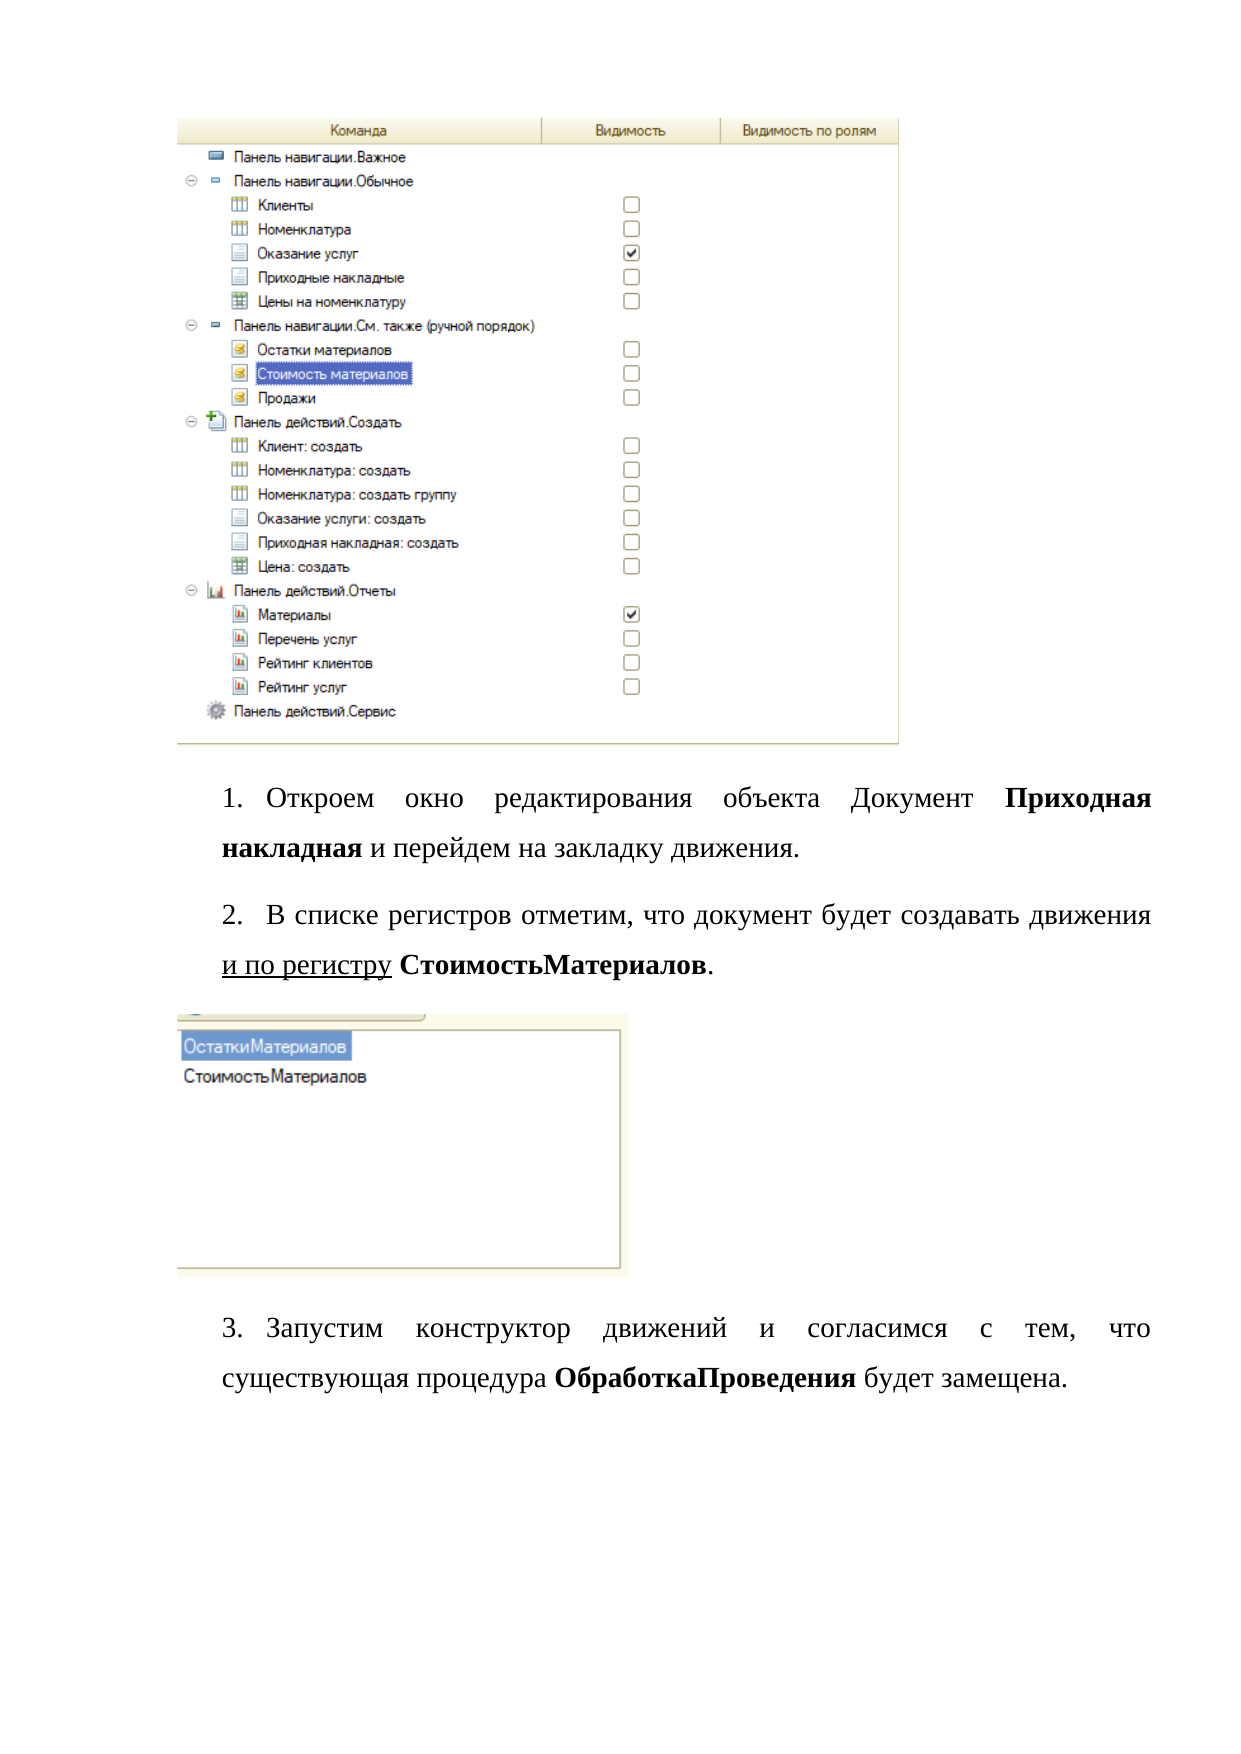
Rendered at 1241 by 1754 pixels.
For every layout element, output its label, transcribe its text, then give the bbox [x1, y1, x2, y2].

picture [177, 1014, 629, 1277]
list В списке регистров отметим, что документ будет создавать движения и по регистру СтоимостьМатериалов. [222, 897, 1152, 981]
list Запустим конструктор движений и согласимся с тем, что существующая процедура ОбработкаПроведения будет замещена. [222, 1310, 1152, 1394]
picture [177, 118, 899, 747]
list Откроем окно редактирования объекта Документ Приходная накладная и перейдем на закладку движения. [222, 780, 1152, 863]
